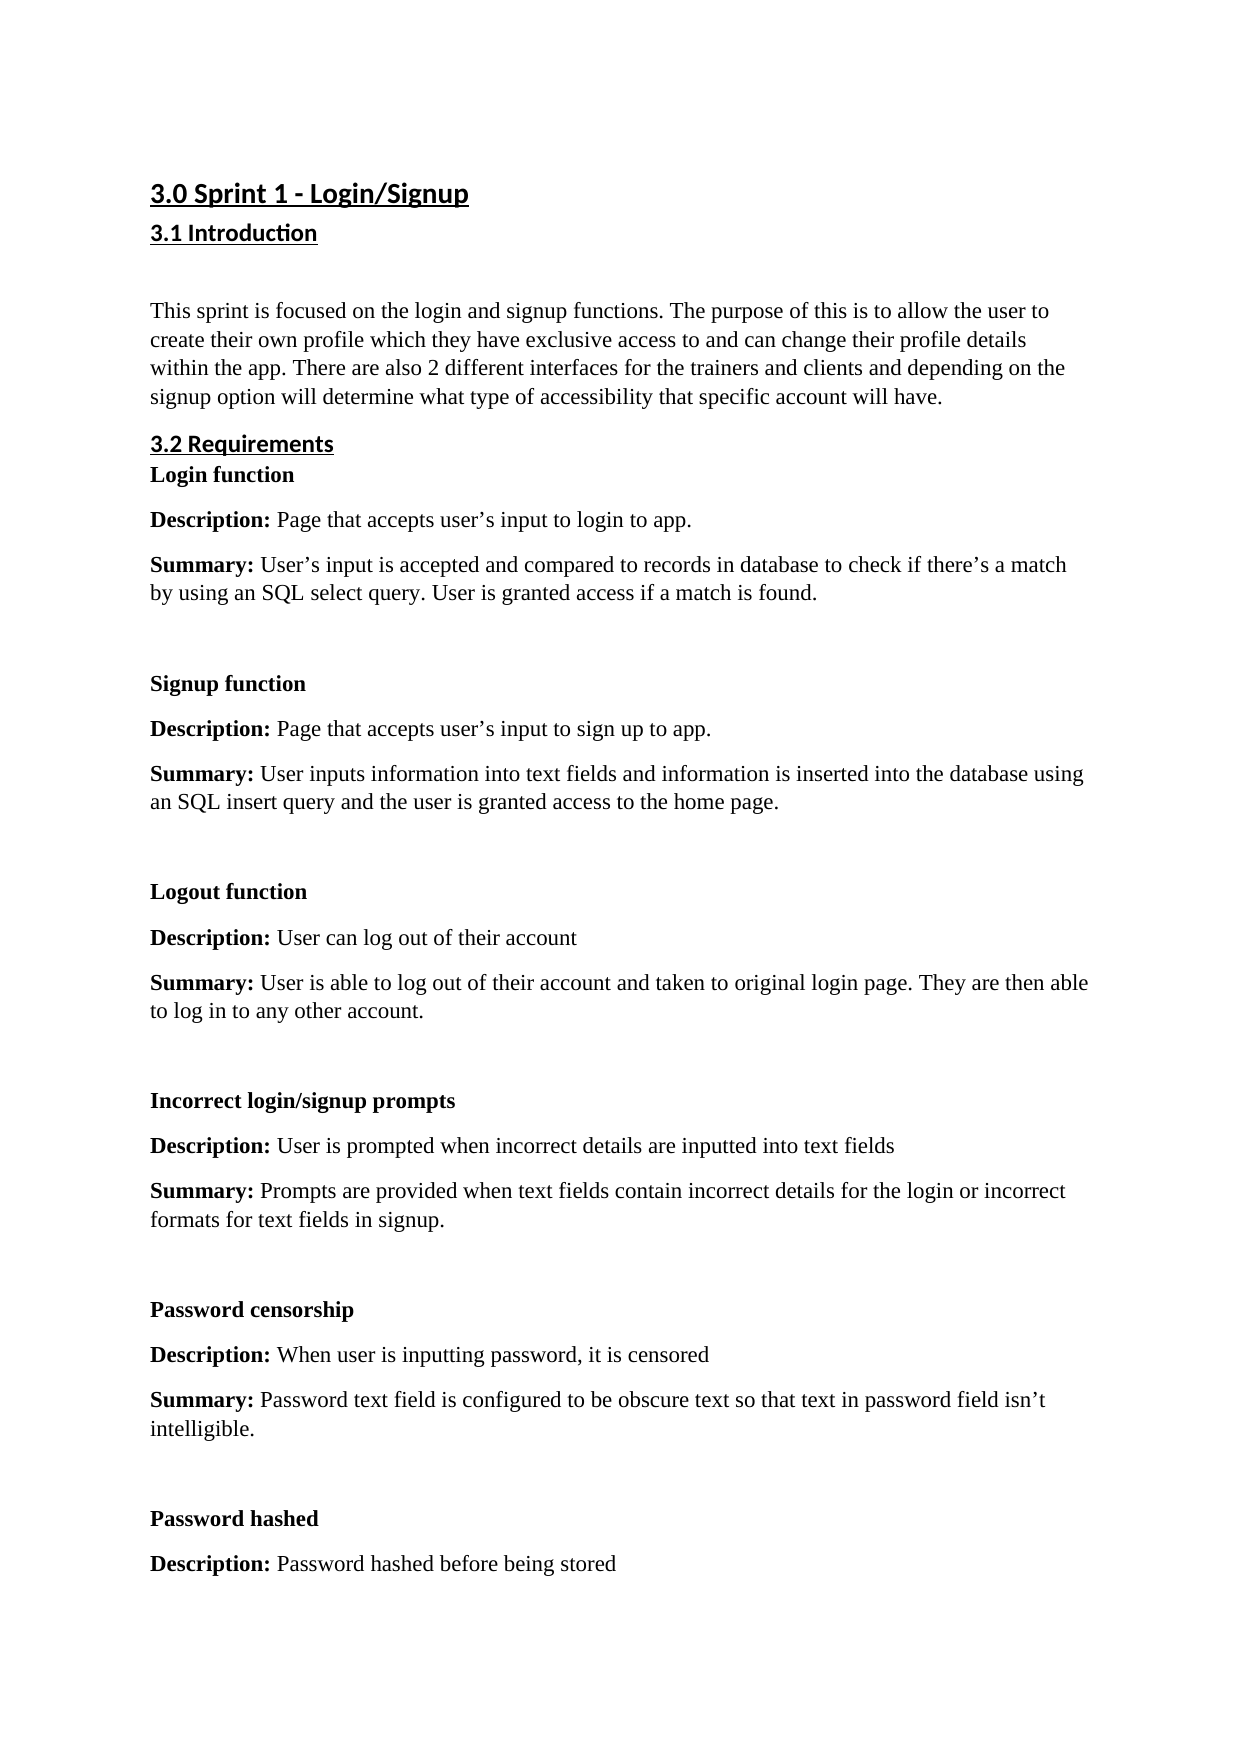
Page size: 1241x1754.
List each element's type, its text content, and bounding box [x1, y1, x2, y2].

text Description: Page that accepts user’s input to login to app. [150, 506, 1090, 532]
text Summary: User inputs information into text fields and information is inserted into the database using an SQL insert query and the user is granted access to the home page. [150, 760, 1090, 814]
text Description: When user is inputting password, it is censored [150, 1341, 1090, 1368]
subtitle 3.0 Sprint 1 - Login/Signup [150, 175, 1090, 211]
subtitle 3.1 Introduction [150, 218, 1090, 248]
text This sprint is focused on the login and signup functions. The purpose of this is to allow the user to create their own profile which they have exclusive access to and can change their profile details within the app. There are also 2 different interfaces for the trainers and clients and depending on the signup option will determine what type of accessibility that specific account will have. [150, 297, 1090, 409]
text Summary: Password text field is configured to be obscure text so that text in password field isn’t intelligible. [150, 1386, 1090, 1441]
text Summary: User is able to log out of their account and taken to original login page. They are then able to log in to any other account. [150, 969, 1090, 1023]
text Description: Password hashed before being stored [150, 1550, 1090, 1576]
text Logout function [150, 878, 1090, 905]
text Description: Page that accepts user’s input to sign up to app. [150, 715, 1090, 741]
text Summary: User’s input is accepted and compared to records in database to check if there’s a match by using an SQL select query. User is granted access if a match is found. [150, 551, 1090, 606]
text Summary: Prompts are provided when text fields contain incorrect details for the login or incorrect formats for text fields in signup. [150, 1177, 1090, 1232]
text Description: User is prompted when incorrect details are inputted into text fields [150, 1132, 1090, 1159]
subtitle 3.2 Requirements [150, 428, 1090, 458]
text Password censorship [150, 1296, 1090, 1322]
text Incorrect login/signup prompts [150, 1087, 1090, 1114]
text Password hashed [150, 1505, 1090, 1531]
text Description: User can log out of their account [150, 923, 1090, 950]
text Signup function [150, 669, 1090, 696]
text Login function [150, 461, 1090, 487]
